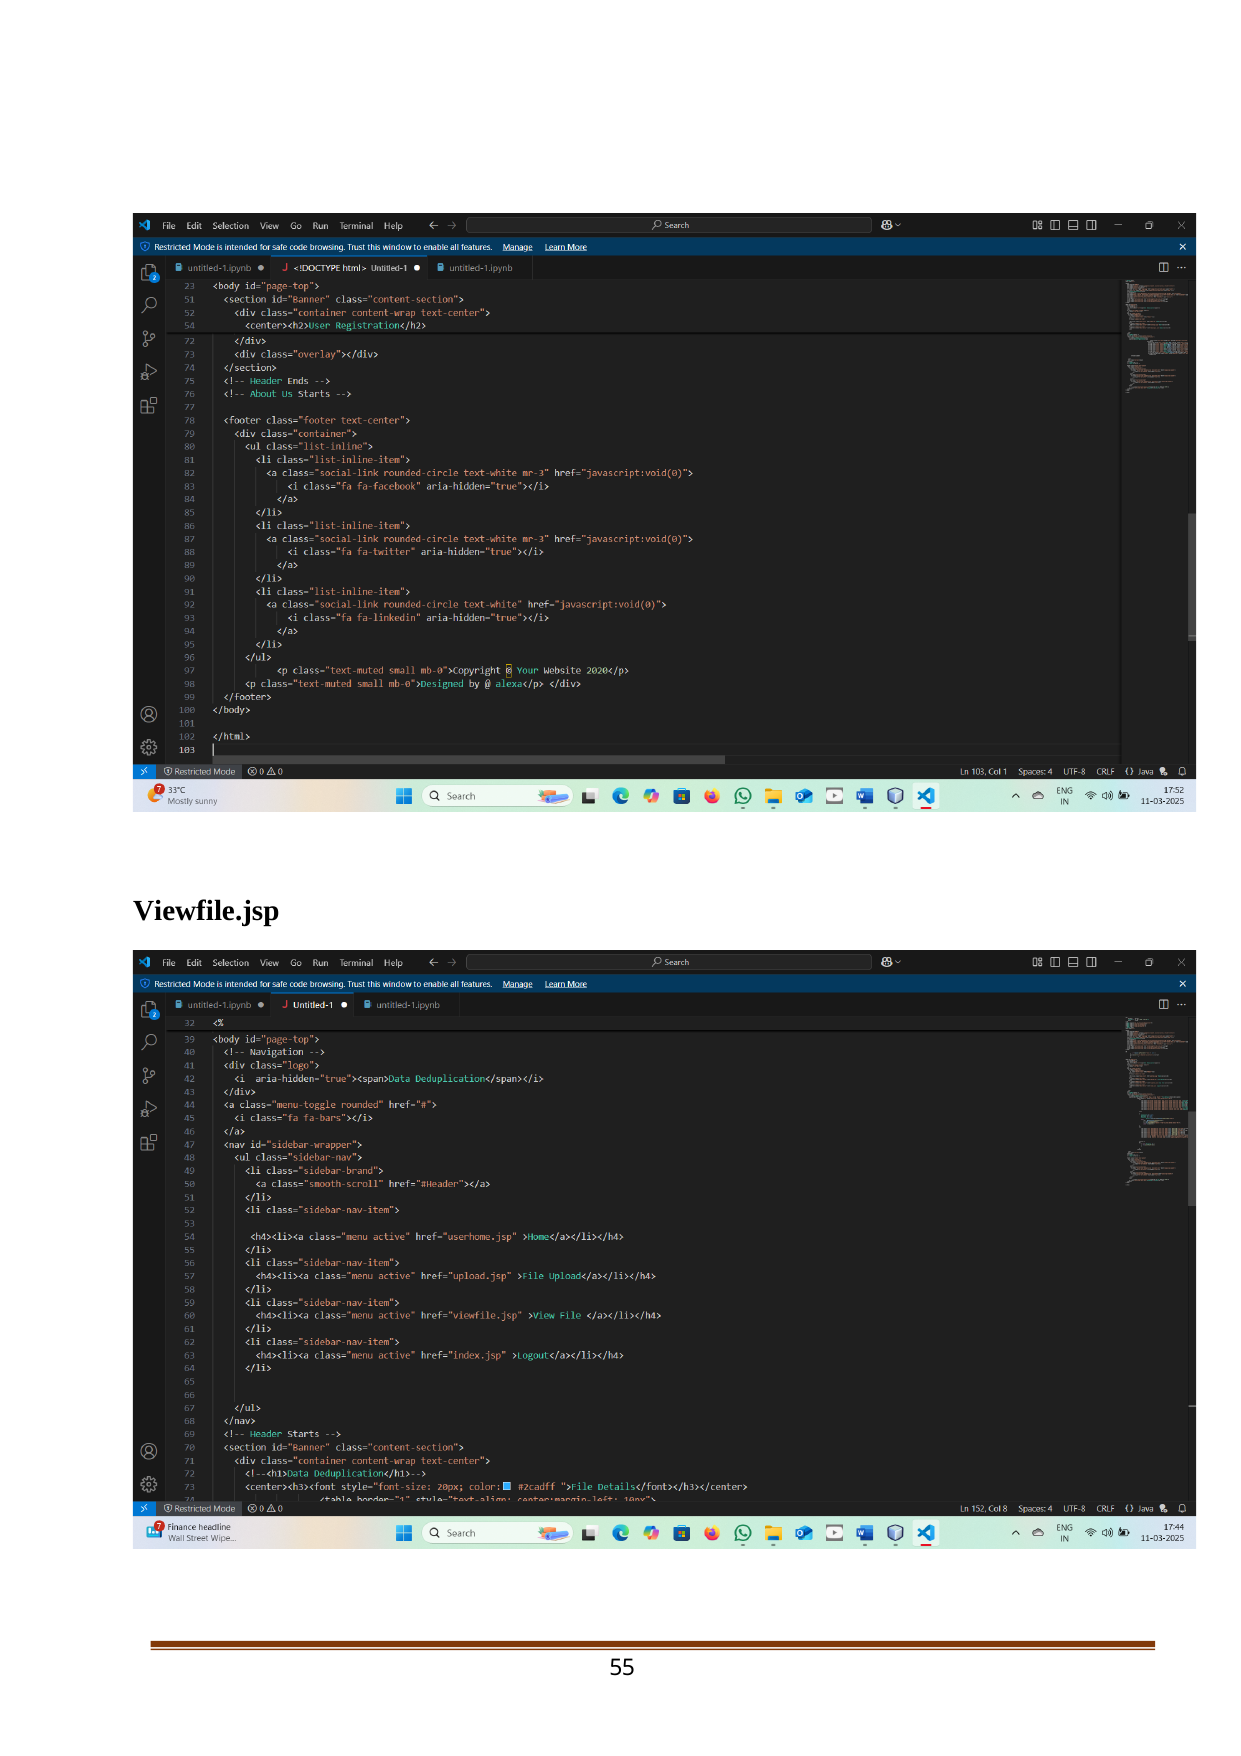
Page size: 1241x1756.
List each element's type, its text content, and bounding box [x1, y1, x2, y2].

subtitle Viewfile.jsp [133, 893, 1196, 927]
picture [132, 213, 1197, 812]
picture [132, 950, 1197, 1549]
